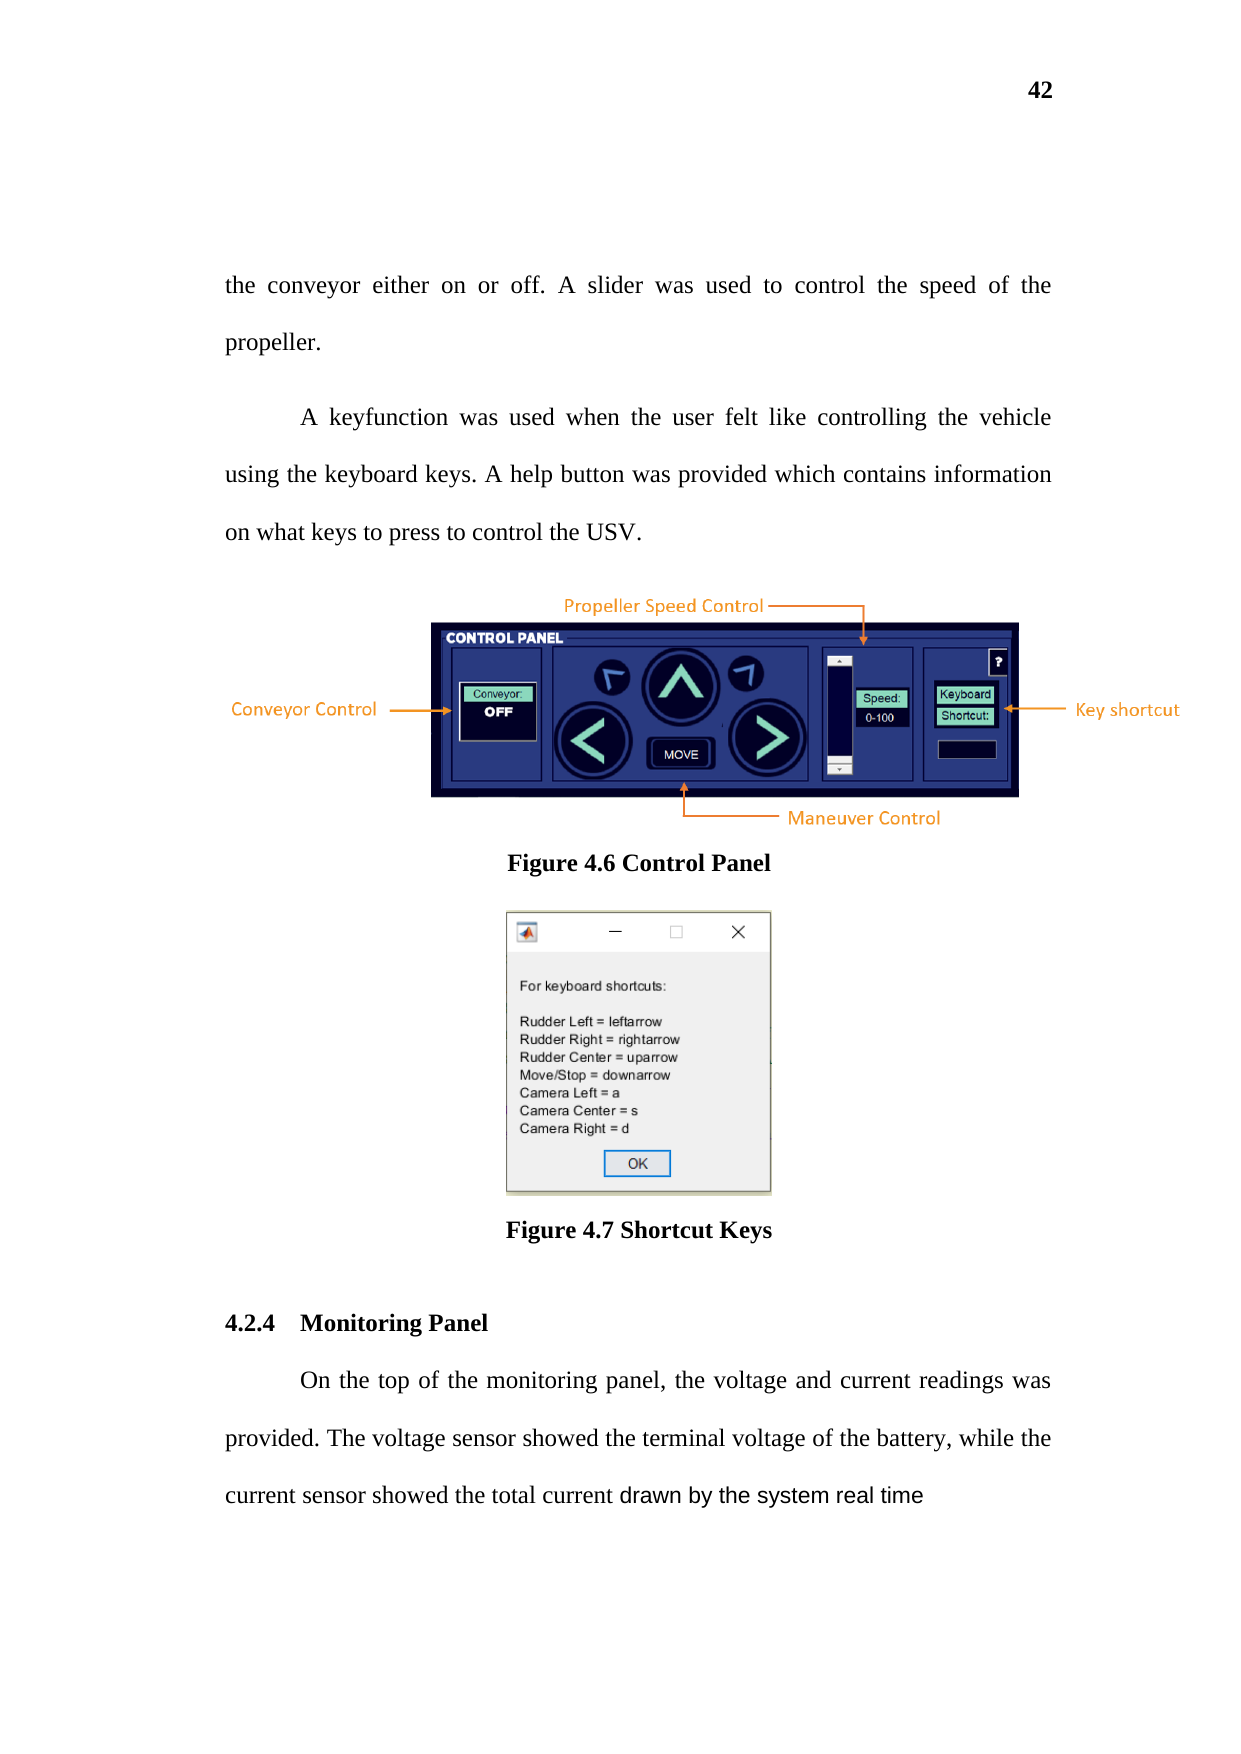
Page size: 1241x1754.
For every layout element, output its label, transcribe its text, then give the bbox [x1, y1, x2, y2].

picture [225, 590, 1200, 846]
text A keyfunction was used when the user felt like controlling the vehicle using the keyboard keys. A help button was provided which contains information on what keys to press to control the USV. [225, 402, 1053, 545]
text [225, 270, 1053, 356]
text Figure 4.7 Shortcut Keys [225, 1215, 1053, 1244]
picture [506, 910, 772, 1196]
text Monitoring Panel [225, 1308, 1053, 1337]
text On the top of the monitoring panel, the voltage and current readings was provided. The voltage sensor showed the terminal voltage of the battery, while the current sensor showed the total current drawn by the system real time [225, 1366, 1053, 1509]
text Figure 4.6 Control Panel [225, 848, 1053, 877]
